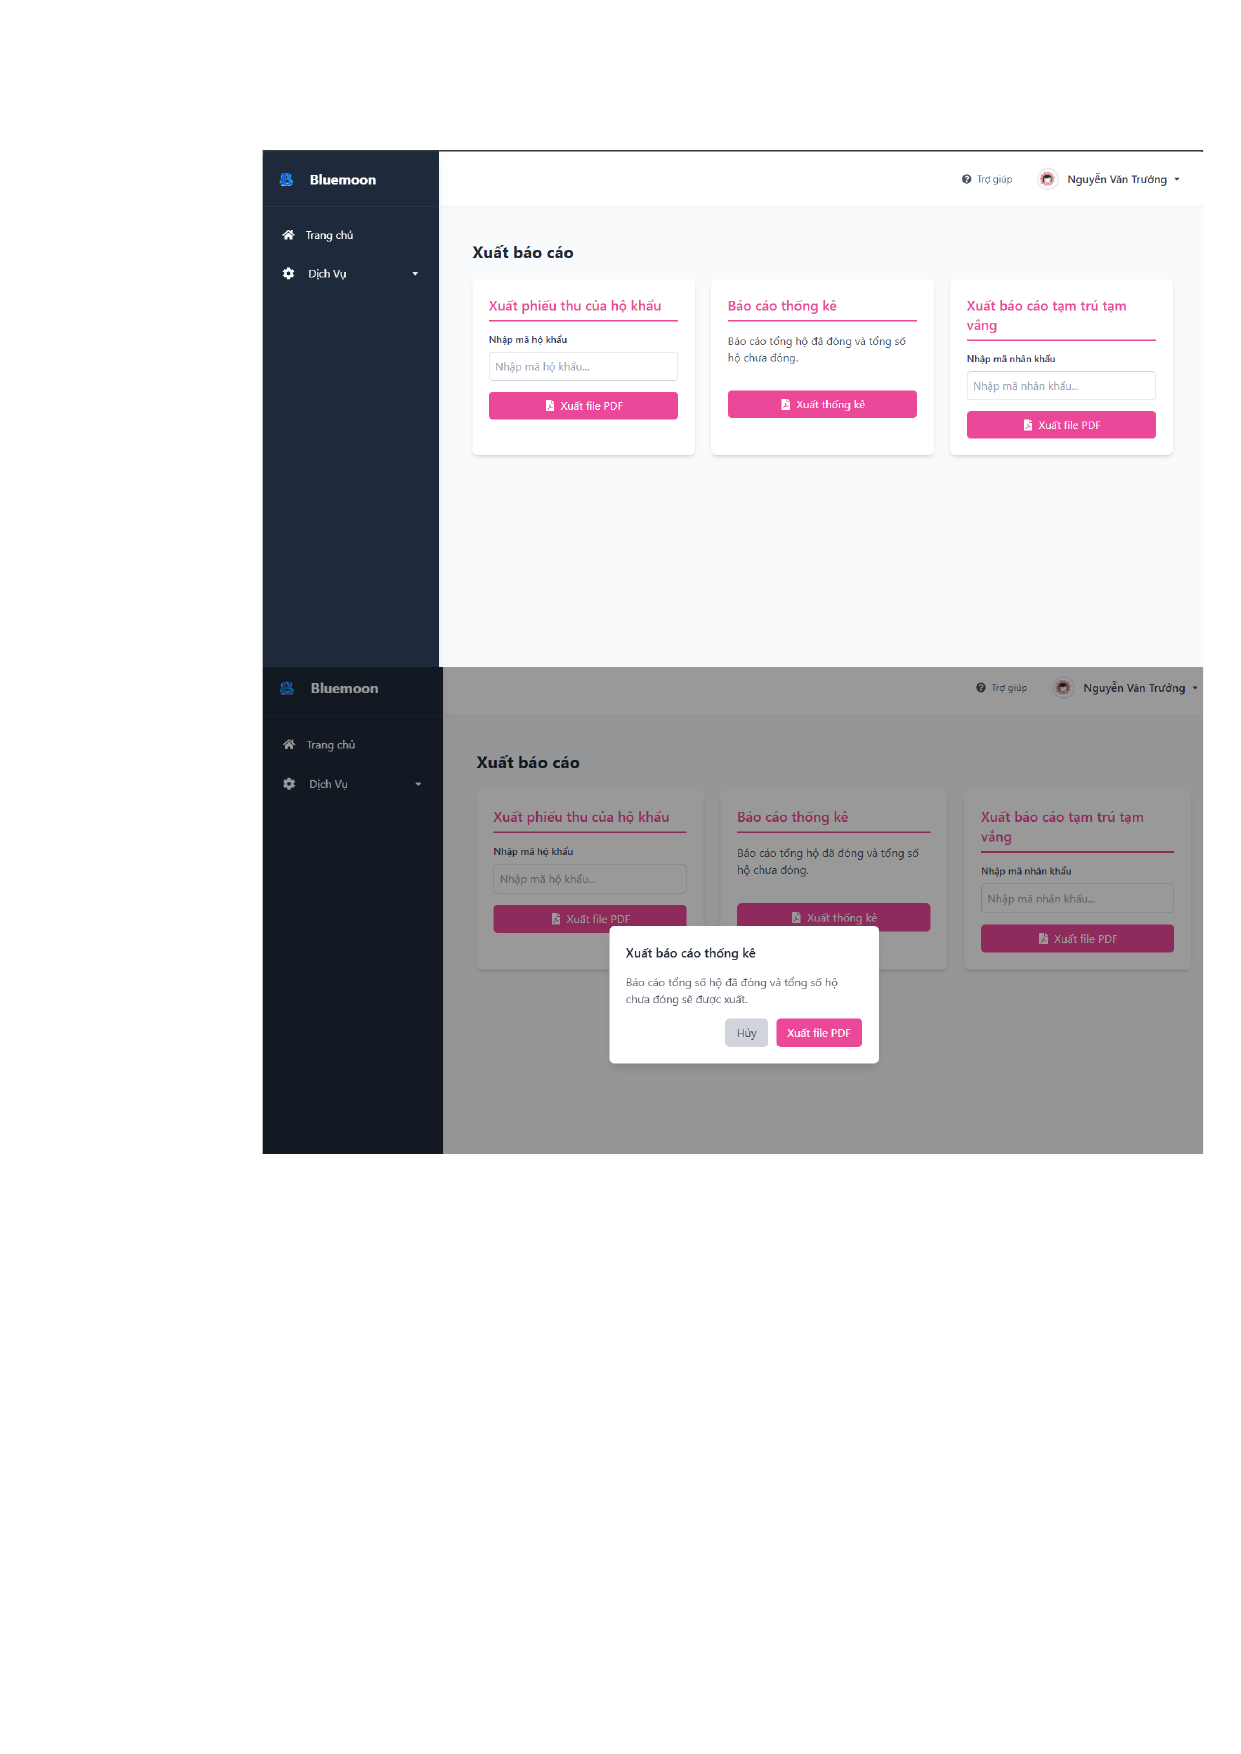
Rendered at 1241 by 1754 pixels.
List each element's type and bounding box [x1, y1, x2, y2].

picture [262, 150, 1204, 1154]
